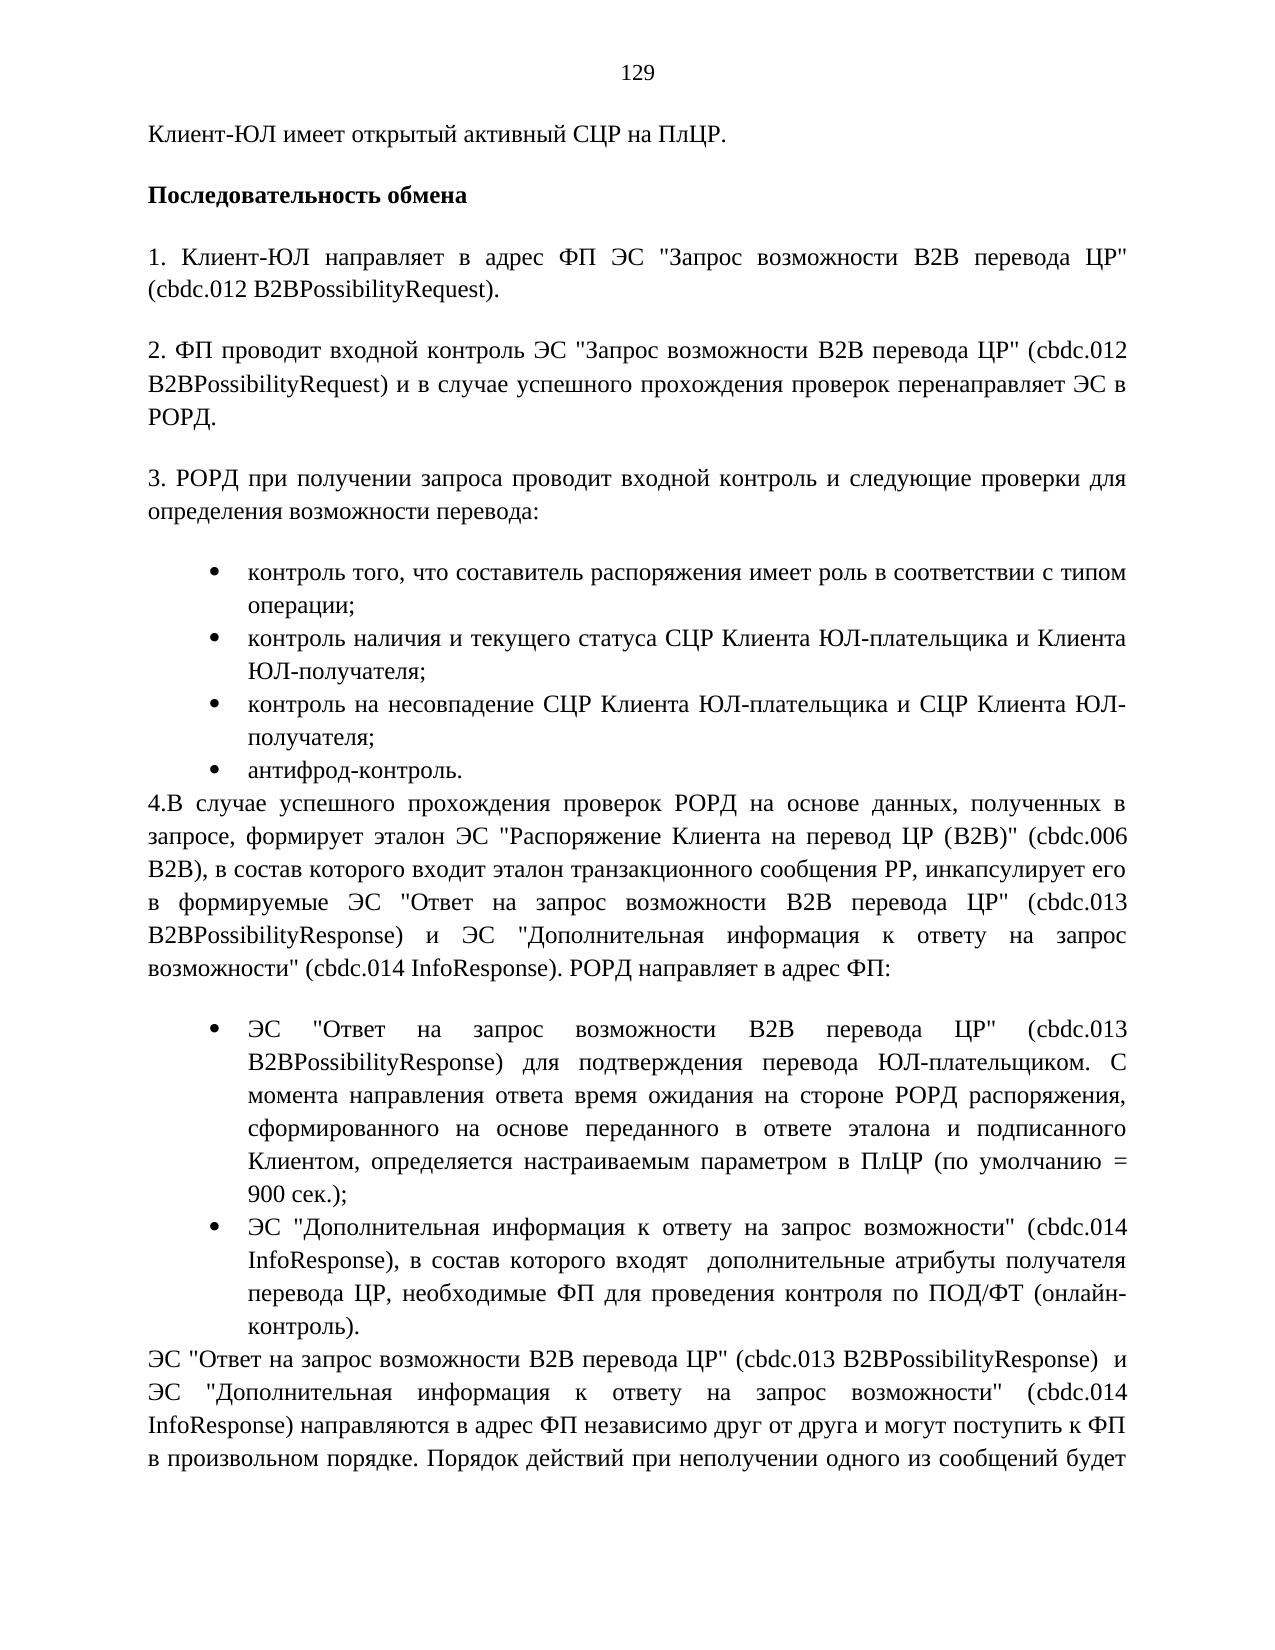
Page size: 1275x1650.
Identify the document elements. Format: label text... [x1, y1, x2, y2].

list контроль того, что составитель распоряжения имеет роль в соответствии с типом операции; [210, 557, 1127, 618]
list ЭС "Дополнительная информация к ответу на запрос возможности" (cbdc.014 InfoResponse), в состав которого входят дополнительные атрибуты получателя перевода ЦР, необходимые ФП для проведения контроля по ПОД/ФТ (онлайн-контроль). [210, 1212, 1127, 1340]
text 3. РОРД при получении запроса проводит входной контроль и следующие проверки для определения возможности перевода: [148, 463, 1127, 524]
text 4.В случае успешного прохождения проверок РОРД на основе данных, полученных в запросе, формирует эталон ЭС "Распоряжение Клиента на перевод ЦР (B2B)" (cbdc.006 B2B), в состав которого входит эталон транзакционного сообщения РР, инкапсулирует его в формируемые ЭС "Ответ на запрос возможности B2B перевода ЦР" (cbdc.013 B2BPossibilityResponse) и ЭС "Дополнительная информация к ответу на запрос возможности" (cbdc.014 InfoResponse). РОРД направляет в адрес ФП: [148, 788, 1127, 982]
text 1. Клиент-ЮЛ направляет в адрес ФП ЭС "Запрос возможности B2B перевода ЦР" (cbdc.012 B2BPossibilityRequest). [148, 242, 1127, 303]
text Клиент-ЮЛ имеет открытый активный СЦР на ПлЦР. [148, 119, 1127, 148]
list контроль наличия и текущего статуса СЦР Клиента ЮЛ-плательщика и Клиента ЮЛ-получателя; [210, 623, 1127, 684]
list ЭС "Ответ на запрос возможности B2B перевода ЦР" (cbdc.013 B2BPossibilityResponse) для подтверждения перевода ЮЛ-плательщиком. С момента направления ответа время ожидания на стороне РОРД распоряжения, сформированного на основе переданного в ответе эталона и подписанного Клиентом, определяется настраиваемым параметром в ПлЦР (по умолчанию = 900 сек.); [210, 1014, 1127, 1208]
text 2. ФП проводит входной контроль ЭС "Запрос возможности B2B перевода ЦР" (cbdc.012 B2BPossibilityRequest) и в случае успешного прохождения проверок перенаправляет ЭС в РОРД. [148, 336, 1127, 430]
list контроль на несовпадение СЦР Клиента ЮЛ-плательщика и СЦР Клиента ЮЛ-получателя; [210, 689, 1127, 751]
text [148, 1344, 1127, 1472]
list антифрод-контроль. [210, 755, 1127, 784]
text Последовательность обмена [148, 181, 1127, 209]
